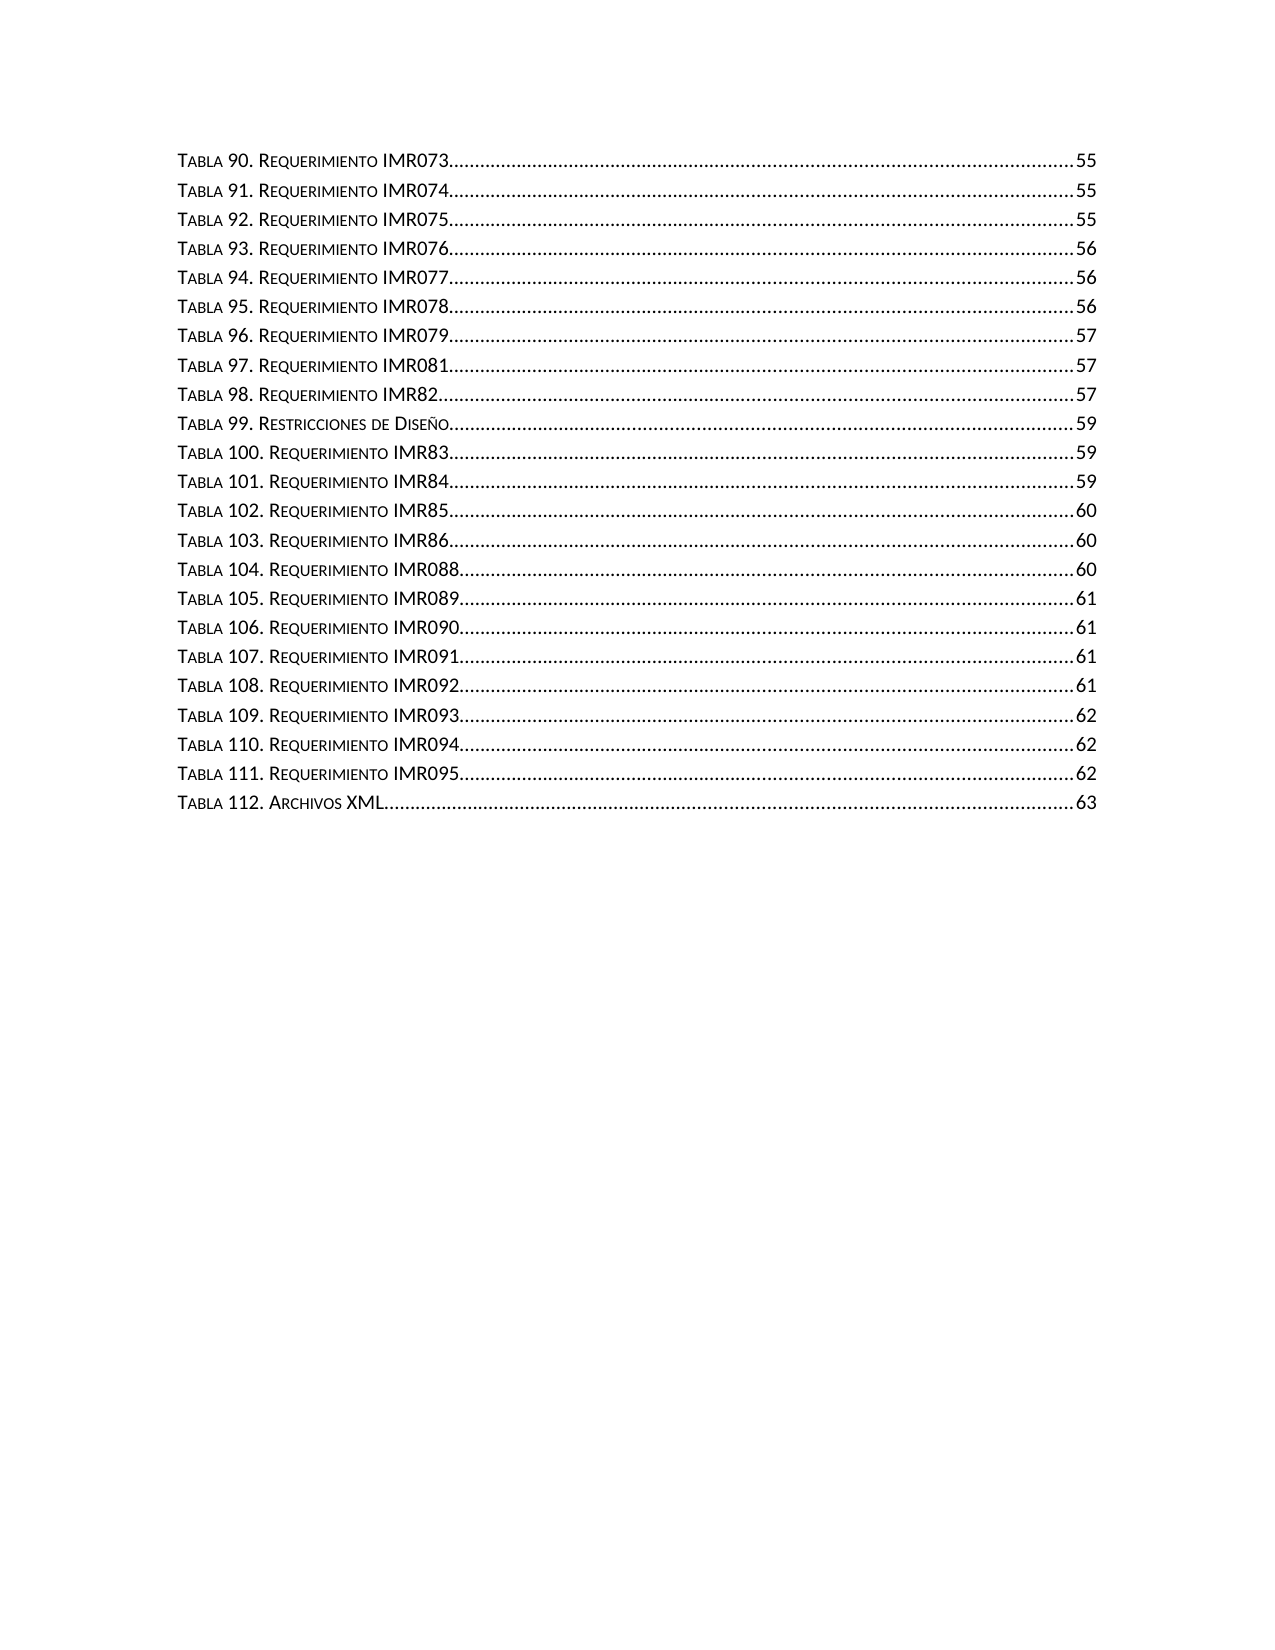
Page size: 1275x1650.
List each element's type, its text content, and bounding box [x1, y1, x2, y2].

text Tabla 104. Requerimiento IMR088 60 [177, 556, 1098, 581]
text Tabla 102. Requerimiento IMR85 60 [177, 498, 1098, 523]
text Tabla 108. Requerimiento IMR092 61 [177, 673, 1098, 698]
text Tabla 92. Requerimiento IMR075 55 [177, 206, 1098, 231]
text Tabla 93. Requerimiento IMR076 56 [177, 235, 1098, 261]
text Tabla 106. Requerimiento IMR090 61 [177, 614, 1098, 640]
text Tabla 103. Requerimiento IMR86 60 [177, 527, 1098, 552]
text Tabla 96. Requerimiento IMR079 57 [177, 323, 1098, 348]
text Tabla 109. Requerimiento IMR093 62 [177, 702, 1098, 727]
text Tabla 110. Requerimiento IMR094 62 [177, 731, 1098, 756]
text Tabla 101. Requerimiento IMR84 59 [177, 468, 1098, 494]
text Tabla 107. Requerimiento IMR091 61 [177, 643, 1098, 669]
text Tabla 91. Requerimiento IMR074 55 [177, 177, 1098, 202]
text Tabla 111. Requerimiento IMR095 62 [177, 760, 1098, 786]
text Tabla 95. Requerimiento IMR078 56 [177, 293, 1098, 319]
text Tabla 98. Requerimiento IMR82 57 [177, 381, 1098, 406]
text Tabla 97. Requerimiento IMR081 57 [177, 352, 1098, 377]
text Tabla 105. Requerimiento IMR089 61 [177, 585, 1098, 611]
text Tabla 90. Requerimiento IMR073 55 [177, 148, 1098, 173]
text Tabla 99. Restricciones de Diseño 59 [177, 410, 1098, 436]
text Tabla 94. Requerimiento IMR077 56 [177, 264, 1098, 290]
text Tabla 100. Requerimiento IMR83 59 [177, 439, 1098, 465]
text Tabla 112. Archivos XML 63 [177, 789, 1098, 815]
